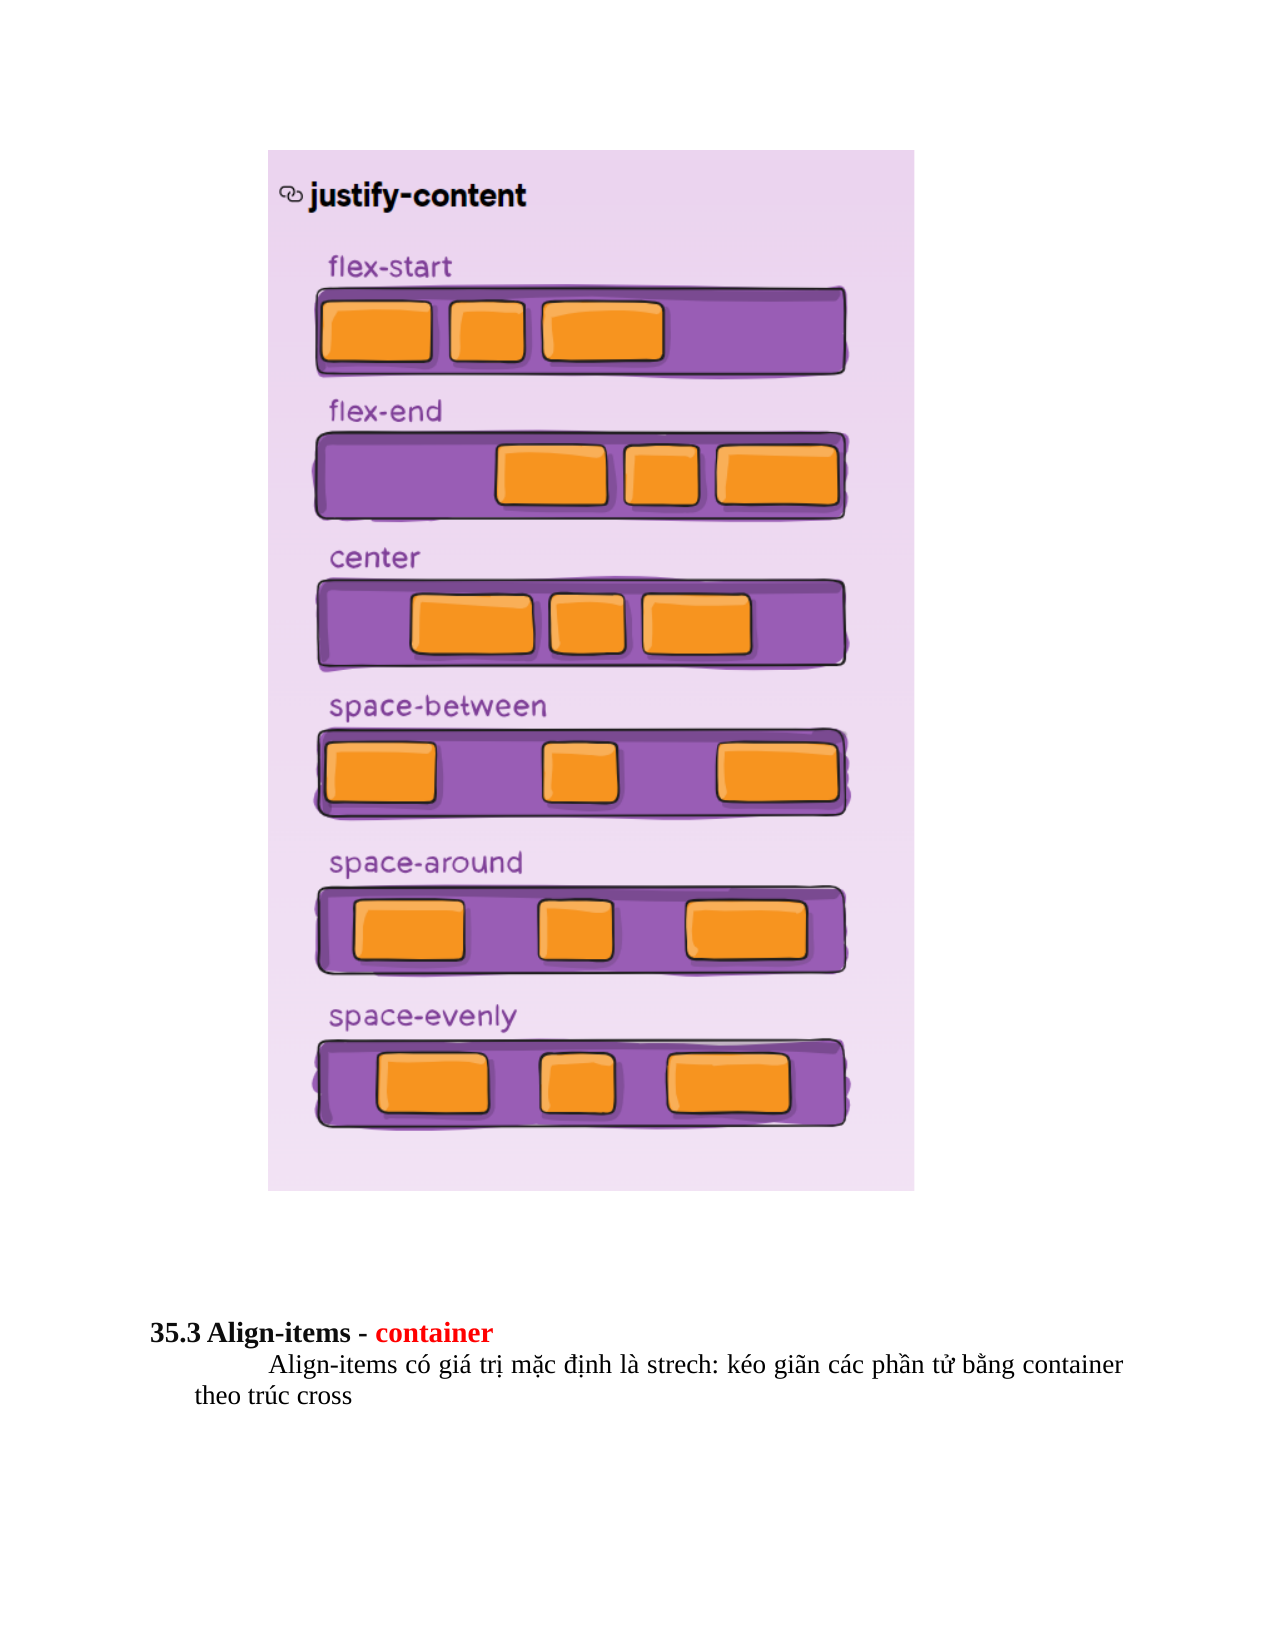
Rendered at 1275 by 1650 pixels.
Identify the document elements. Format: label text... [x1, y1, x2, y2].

subtitle 35.3 Align-items - container [150, 1315, 1125, 1348]
picture [268, 150, 915, 1191]
text Align-items có giá trị mặc định là strech: kéo giãn các phần tử bằng container theo trúc cross [194, 1348, 1125, 1411]
